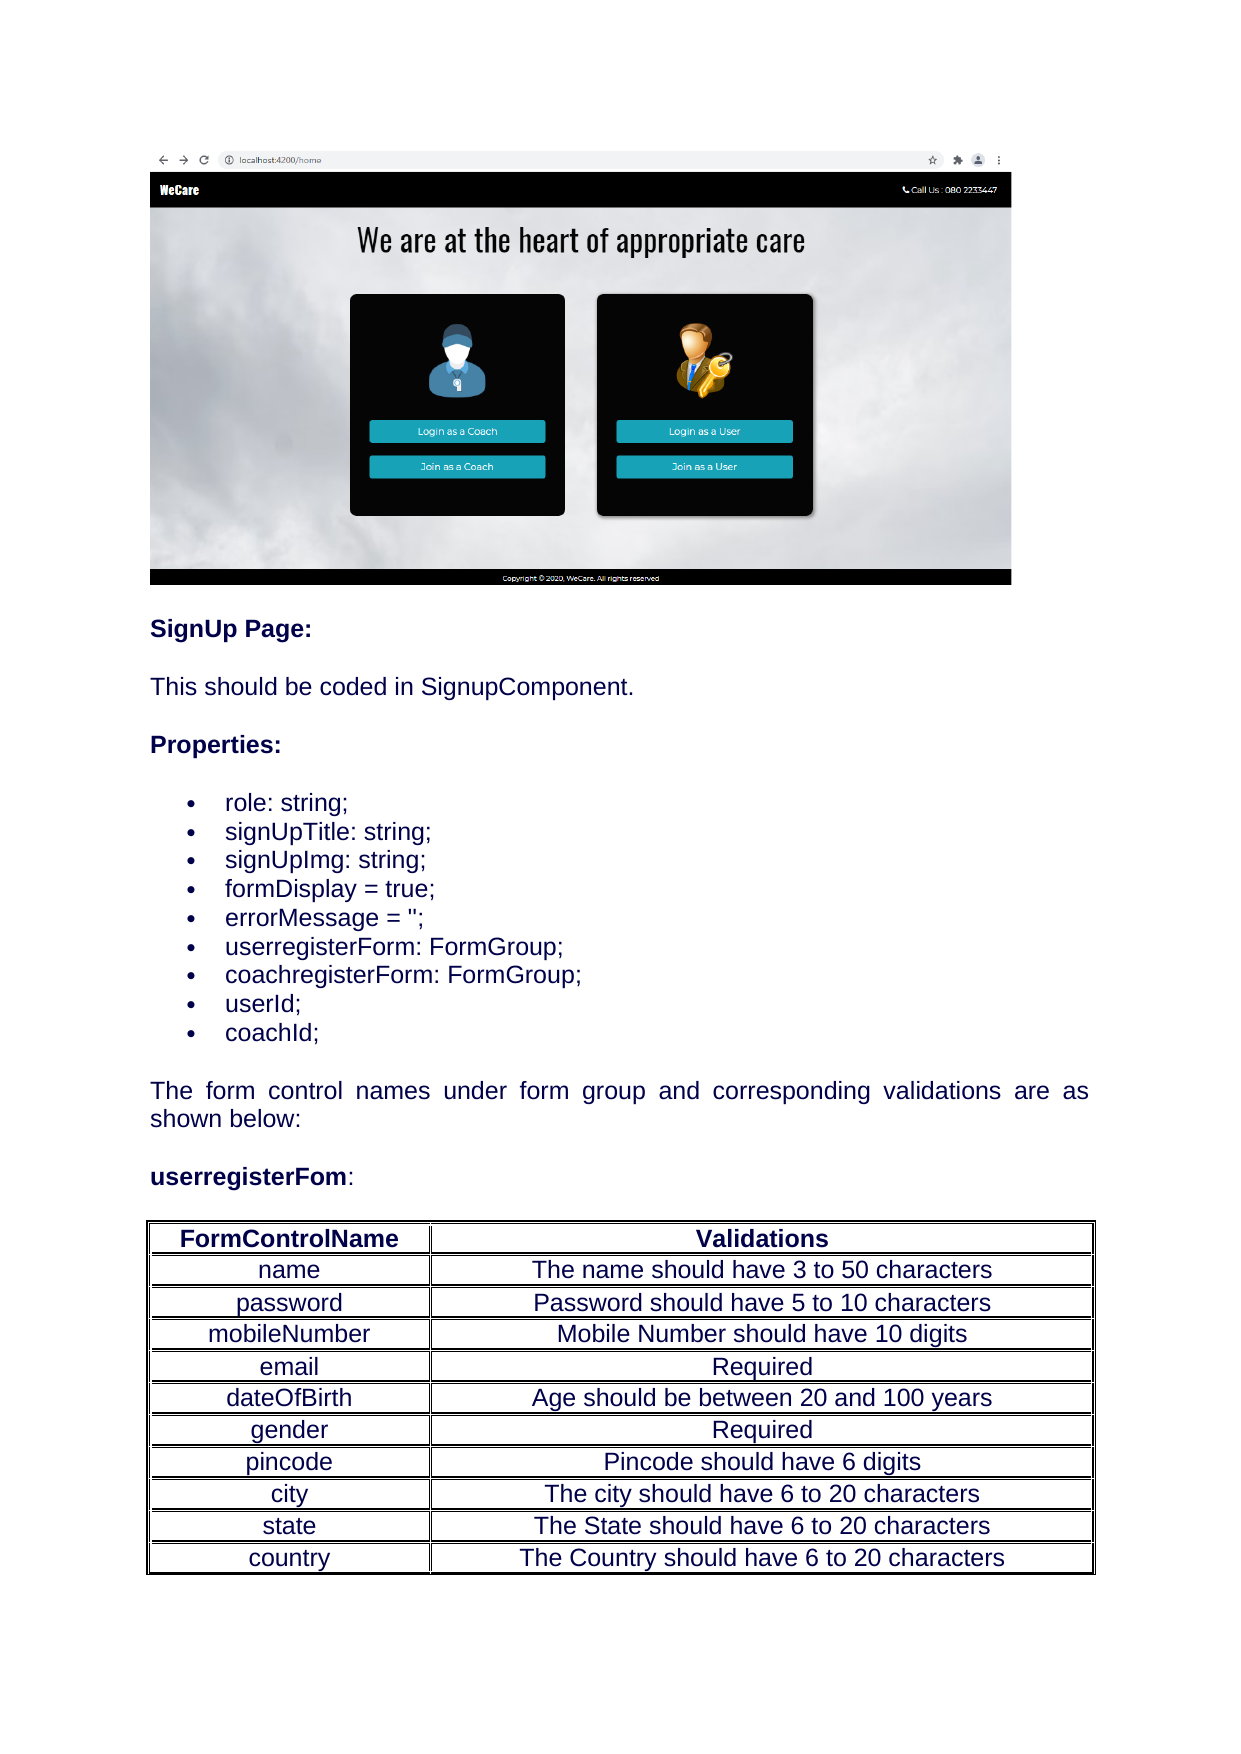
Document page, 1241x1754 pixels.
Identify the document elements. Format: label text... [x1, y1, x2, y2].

table_header FormControlName [150, 1224, 431, 1252]
list errorMessage = ''; [187, 903, 1090, 932]
table_cell Required [432, 1348, 1093, 1380]
list formDisplay = true; [187, 874, 1090, 903]
table_cell Required [432, 1412, 1093, 1444]
text Properties: [150, 730, 1090, 759]
table_cell gender [150, 1412, 429, 1444]
table_cell mobileNumber [150, 1316, 429, 1348]
table_cell state [150, 1508, 429, 1540]
table_cell The name should have 3 to 50 characters [432, 1252, 1093, 1284]
table_cell country [150, 1540, 431, 1572]
table_cell The State should have 6 to 20 characters [432, 1508, 1093, 1540]
list coachregisterForm: FormGroup; [187, 960, 1090, 989]
table_cell The Country should have 6 to 20 characters [431, 1540, 1093, 1572]
table_cell pincode [150, 1444, 429, 1476]
table_cell The city should have 6 to 20 characters [432, 1476, 1093, 1508]
table_cell email [150, 1348, 429, 1380]
table_cell password [150, 1284, 429, 1316]
list userregisterForm: FormGroup; [187, 932, 1090, 960]
table_cell Password should have 5 to 10 characters [432, 1284, 1093, 1316]
text The form control names under form group and corresponding validations are as shown below: [150, 1076, 1090, 1133]
table_cell name [150, 1252, 429, 1284]
table_cell city [150, 1476, 429, 1508]
table_cell dateOfBirth [150, 1380, 429, 1412]
text SignUp Page: [150, 614, 1090, 643]
list coachId; [187, 1018, 1090, 1047]
list userId; [187, 989, 1090, 1018]
table_cell Pincode should have 6 digits [432, 1444, 1093, 1476]
picture [150, 150, 1012, 585]
list role: string; [187, 788, 1090, 817]
table_header Validations [431, 1224, 1092, 1252]
text userregisterFom: [150, 1162, 1090, 1191]
text This should be coded in SignupComponent. [150, 672, 1090, 701]
table_cell Mobile Number should have 10 digits [432, 1316, 1093, 1348]
table_cell Age should be between 20 and 100 years [432, 1380, 1093, 1412]
list signUpImg: string; [187, 845, 1090, 874]
list signUpTitle: string; [187, 817, 1090, 845]
